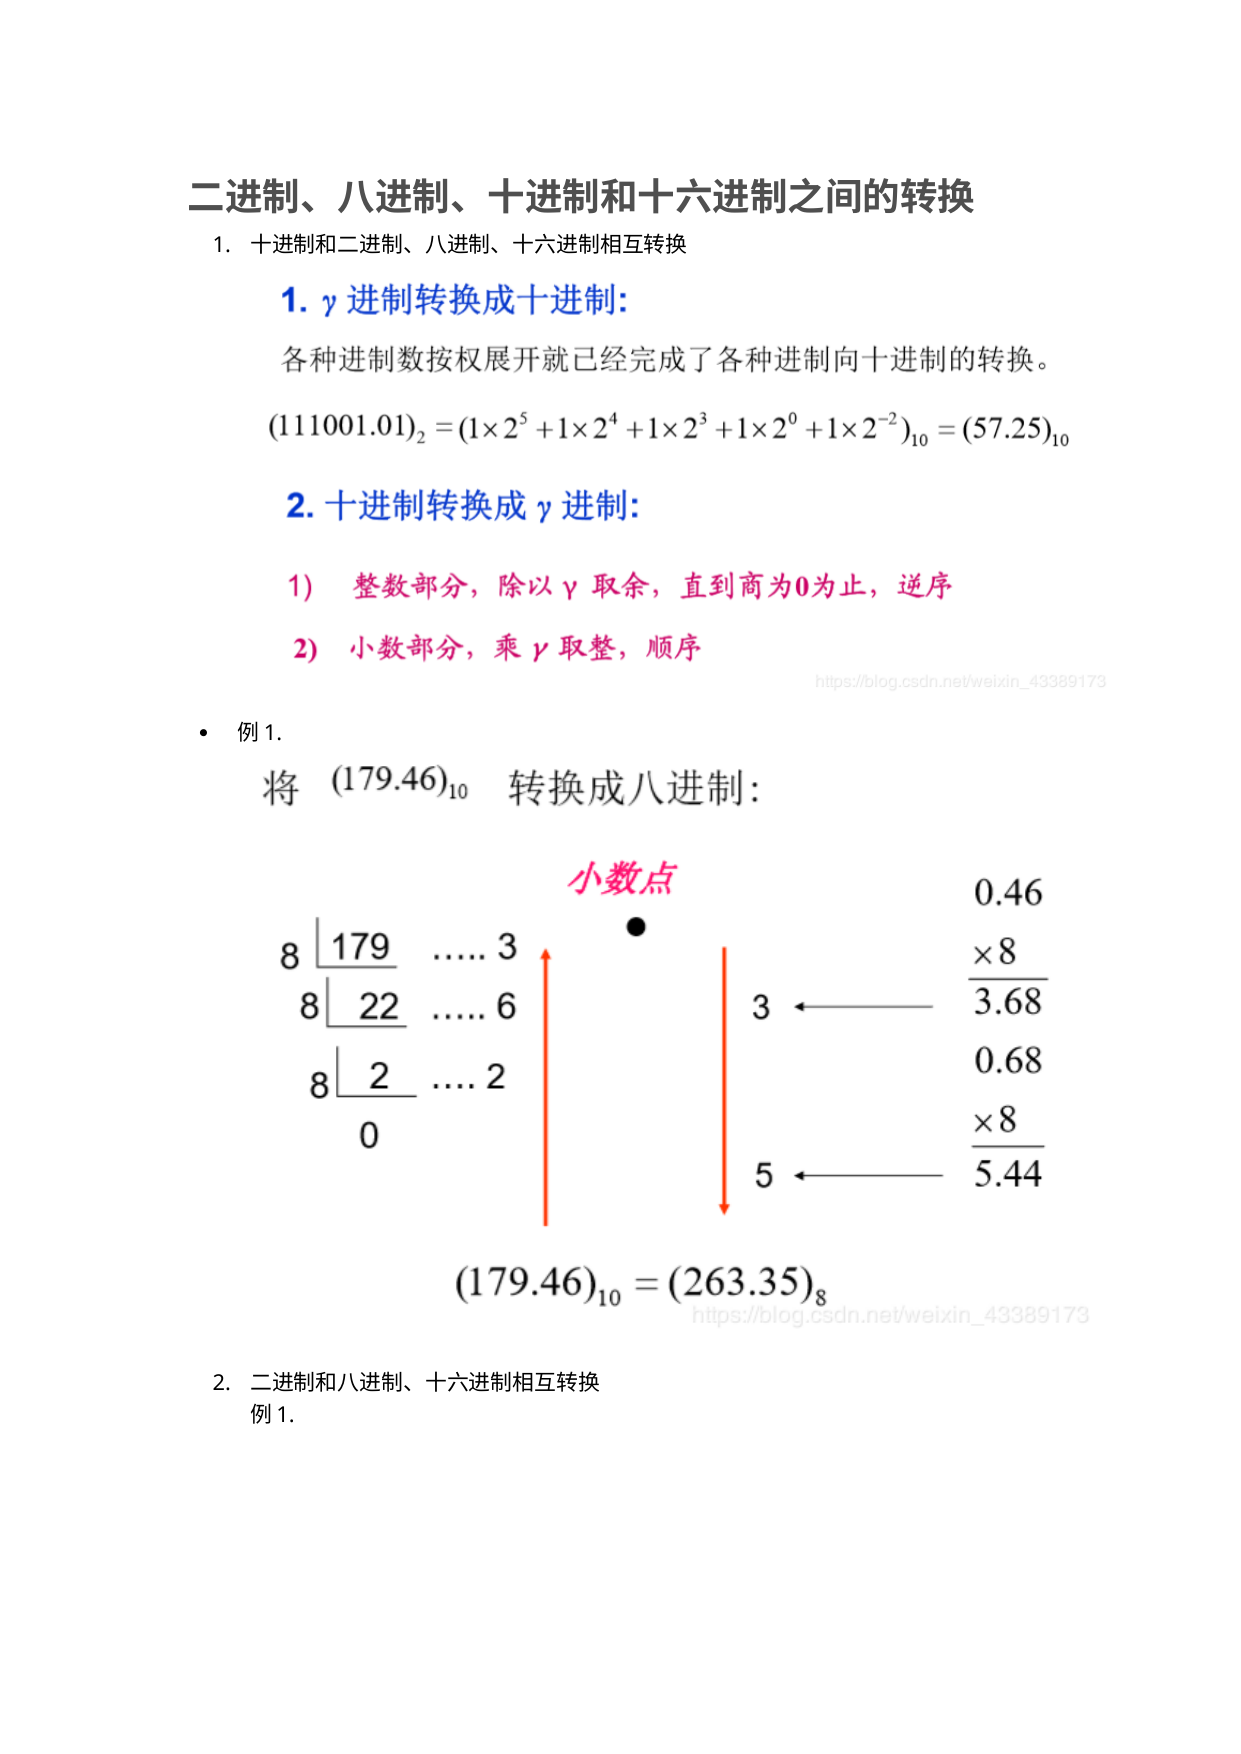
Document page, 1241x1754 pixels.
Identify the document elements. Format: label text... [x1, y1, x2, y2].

picture [237, 747, 1103, 1342]
subtitle 二进制、八进制、十进制和十六进制之间的转换 [187, 162, 1053, 227]
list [212, 1364, 1053, 1429]
picture [250, 259, 1116, 701]
